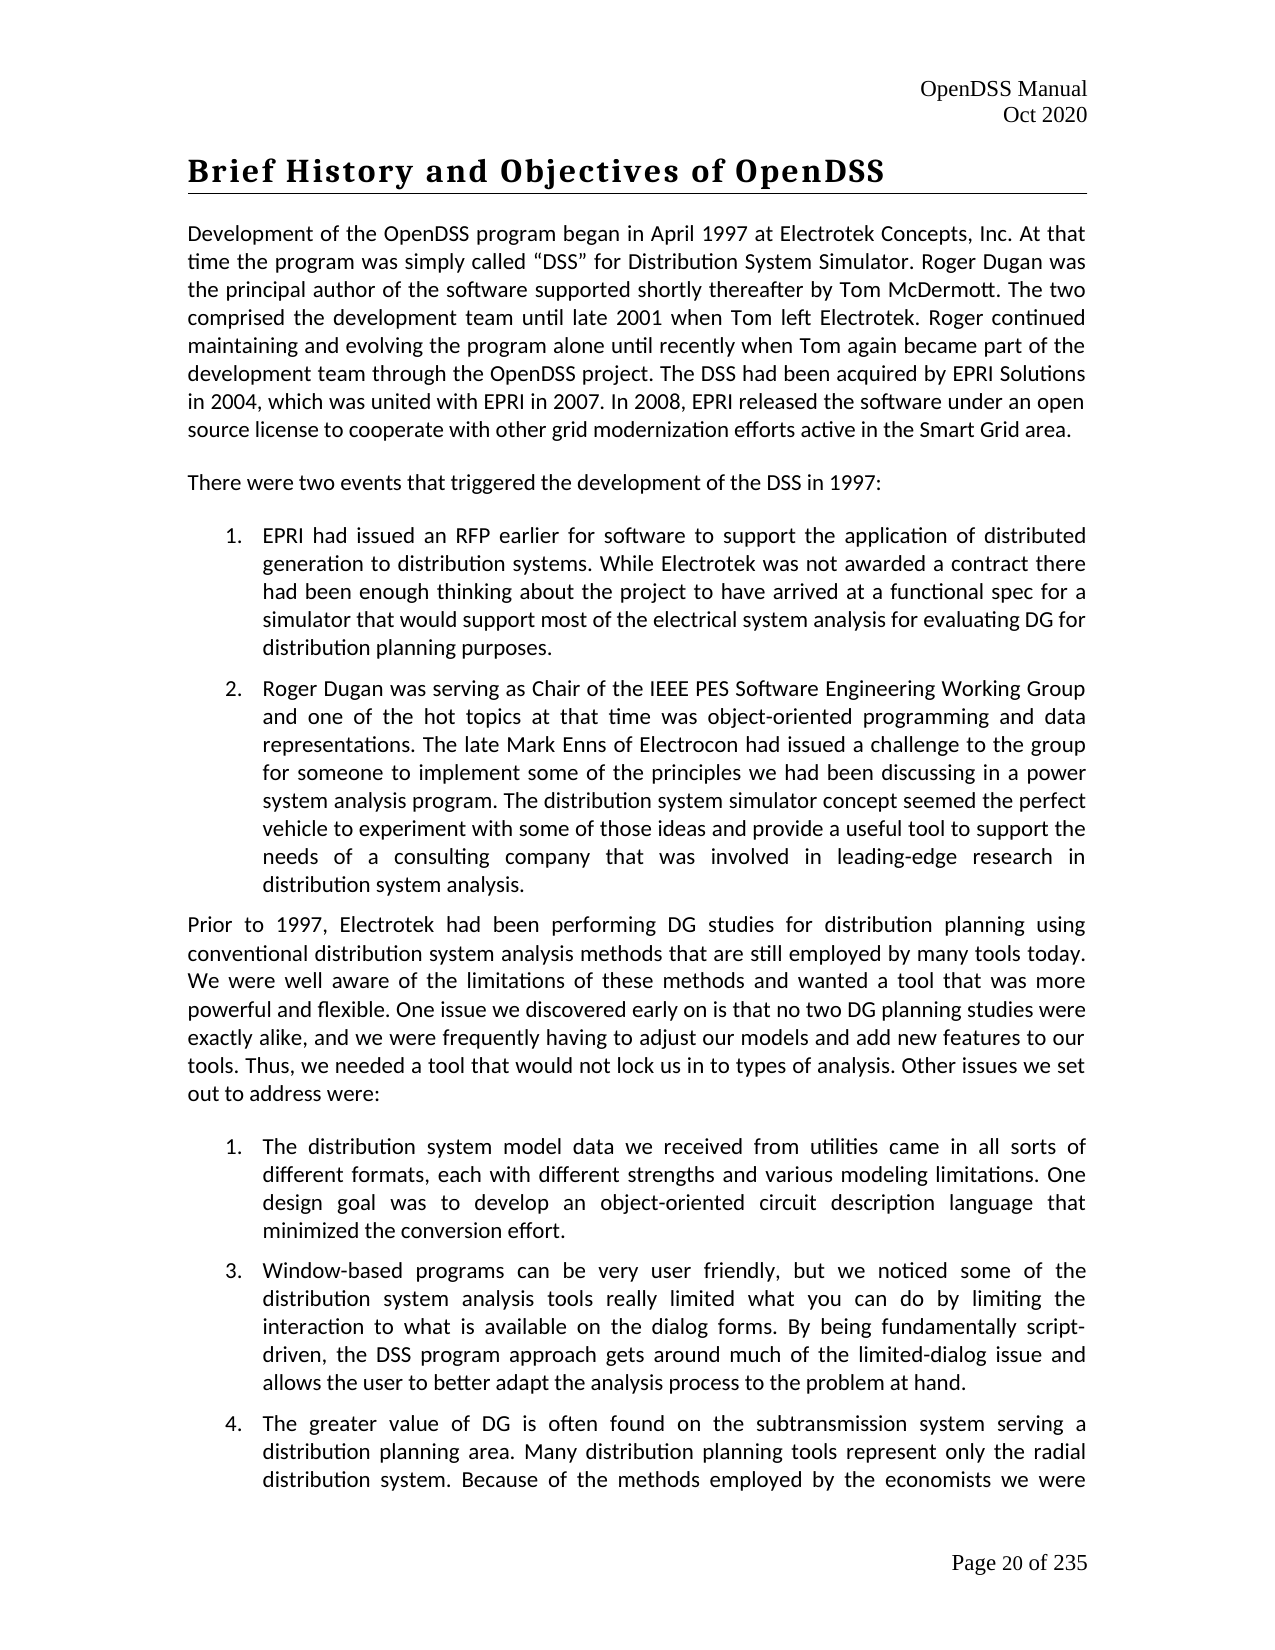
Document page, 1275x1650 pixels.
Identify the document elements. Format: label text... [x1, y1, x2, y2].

list Window-based programs can be very user friendly, but we noticed some of the distribution system analysis tools really limited what you can do by limiting the interaction to what is available on the dialog forms. By being fundamentally script-driven, the DSS program approach gets around much of the limited-dialog issue and allows the user to better adapt the analysis process to the problem at hand. [225, 1256, 1087, 1396]
text There were two events that triggered the development of the DSS in 1997: [187, 468, 1087, 496]
list The distribution system model data we received from utilities came in all sorts of different formats, each with different strengths and various modeling limitations. One design goal was to develop an object-oriented circuit description language that minimized the conversion effort. [225, 1132, 1087, 1244]
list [225, 1409, 1087, 1493]
text Development of the OpenDSS program began in April 1997 at Electrotek Concepts, Inc. At that time the program was simply called “DSS” for Distribution System Simulator. Roger Dugan was the principal author of the software supported shortly thereafter by . The two comprised the development team until late 2001 when Tom left Electrotek. Roger continued maintaining and evolving the program alone until recently when Tom again became part of the development team through the OpenDSS project. The DSS had been acquired by EPRI Solutions in 2004, which was united with EPRI in 2007. In 2008, EPRI released the software under an open source license to cooperate with other grid modernization efforts active in the Smart Grid area. [187, 219, 1087, 443]
list EPRI had issued an RFP earlier for software to support the application of distributed generation to distribution systems. While Electrotek was not awarded a contract there had been enough thinking about the project to have arrived at a functional spec for a simulator that would support most of the electrical system analysis for evaluating DG for distribution planning purposes. [225, 521, 1087, 661]
subtitle Brief History and Objectives of OpenDSS [187, 153, 1087, 194]
list Roger Dugan was serving as Chair of the IEEE PES Software Engineering Working Group and one of the hot topics at that time was object-oriented programming and data representations. The late Mark Enns of Electrocon had issued a challenge to the group for someone to implement some of the principles we had been discussing in a power system analysis program. The distribution system simulator concept seemed the perfect vehicle to experiment with some of those ideas and provide a useful tool to support the needs of a consulting company that was involved in leading-edge research in distribution system analysis. [225, 674, 1087, 898]
text Prior to 1997, Electrotek had been performing DG studies for distribution planning using conventional distribution system analysis methods that are still employed by many tools today. We were well aware of the limitations of these methods and wanted a tool that was more powerful and flexible. One issue we discovered early on is that no two DG planning studies were exactly alike, and we were frequently having to adjust our models and add new features to our tools. Thus, we needed a tool that would not lock us in to types of analysis. Other issues we set out to address were: [187, 911, 1087, 1107]
